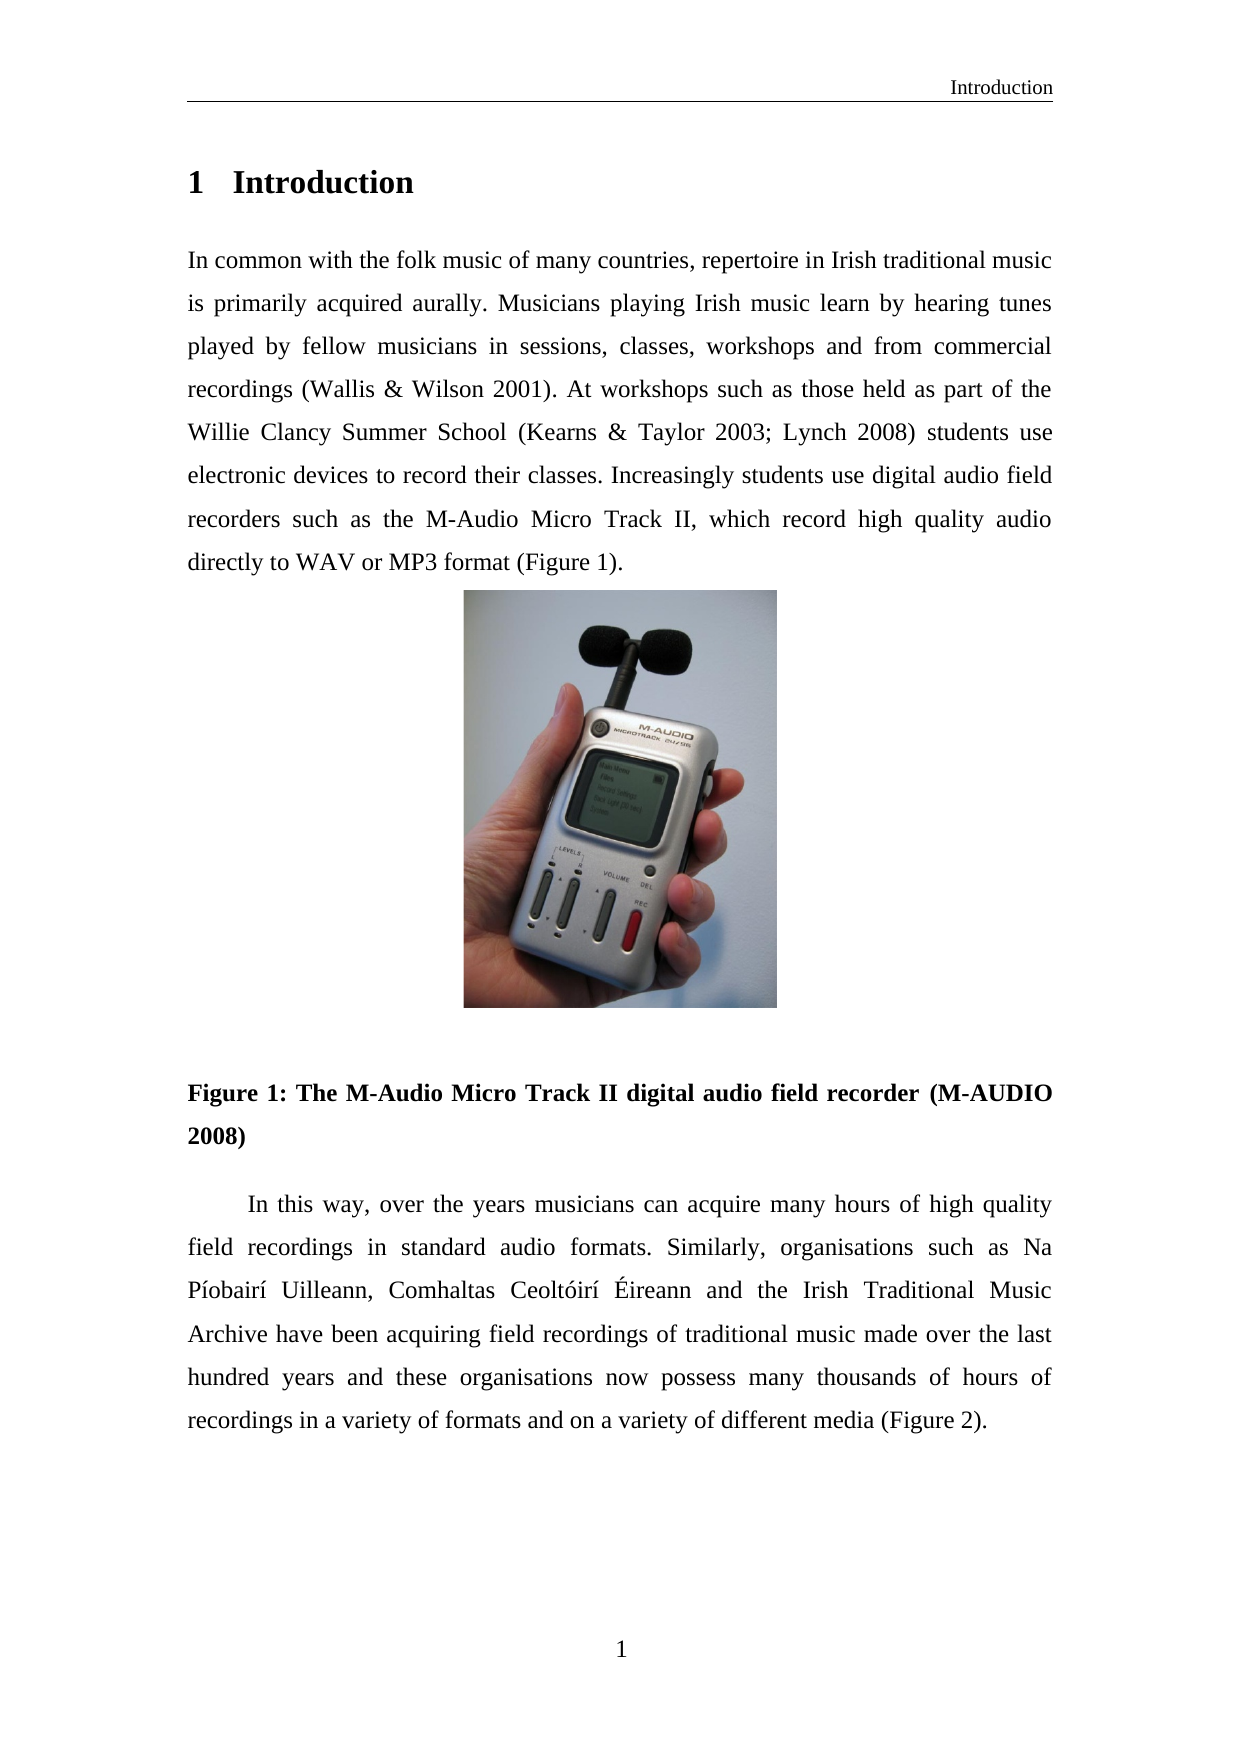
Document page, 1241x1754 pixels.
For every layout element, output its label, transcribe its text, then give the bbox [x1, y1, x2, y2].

text In this way, over the years musicians can acquire many hours of high quality field recordings in standard audio formats. Similarly, organisations such as Na Píobairí Uilleann, Comhaltas Ceoltóirí Éireann and the Irish Traditional Music Archive have been acquiring field recordings of traditional music made over the last hundred years and these organisations now possess many thousands of hours of recordings in a variety of formats and on a variety of different media (Figure 2). [187, 1189, 1053, 1434]
subtitle Introduction [187, 162, 1053, 201]
text In common with the folk music of many countries, repertoire in Irish traditional music is primarily acquired aurally. Musicians playing Irish music learn by hearing tunes played by fellow musicians in sessions, classes, workshops and from commercial recordings (Wallis & Wilson 2001). At workshops such as those held as part of the Willie Clancy Summer School (Kearns & Taylor 2003; Lynch 2008) students use electronic devices to record their classes. Increasingly students use digital audio field recorders such as the M-Audio Micro Track II, which record high quality audio directly to WAV or MP3 format (Figure 1). [187, 245, 1053, 576]
picture [463, 590, 777, 1008]
